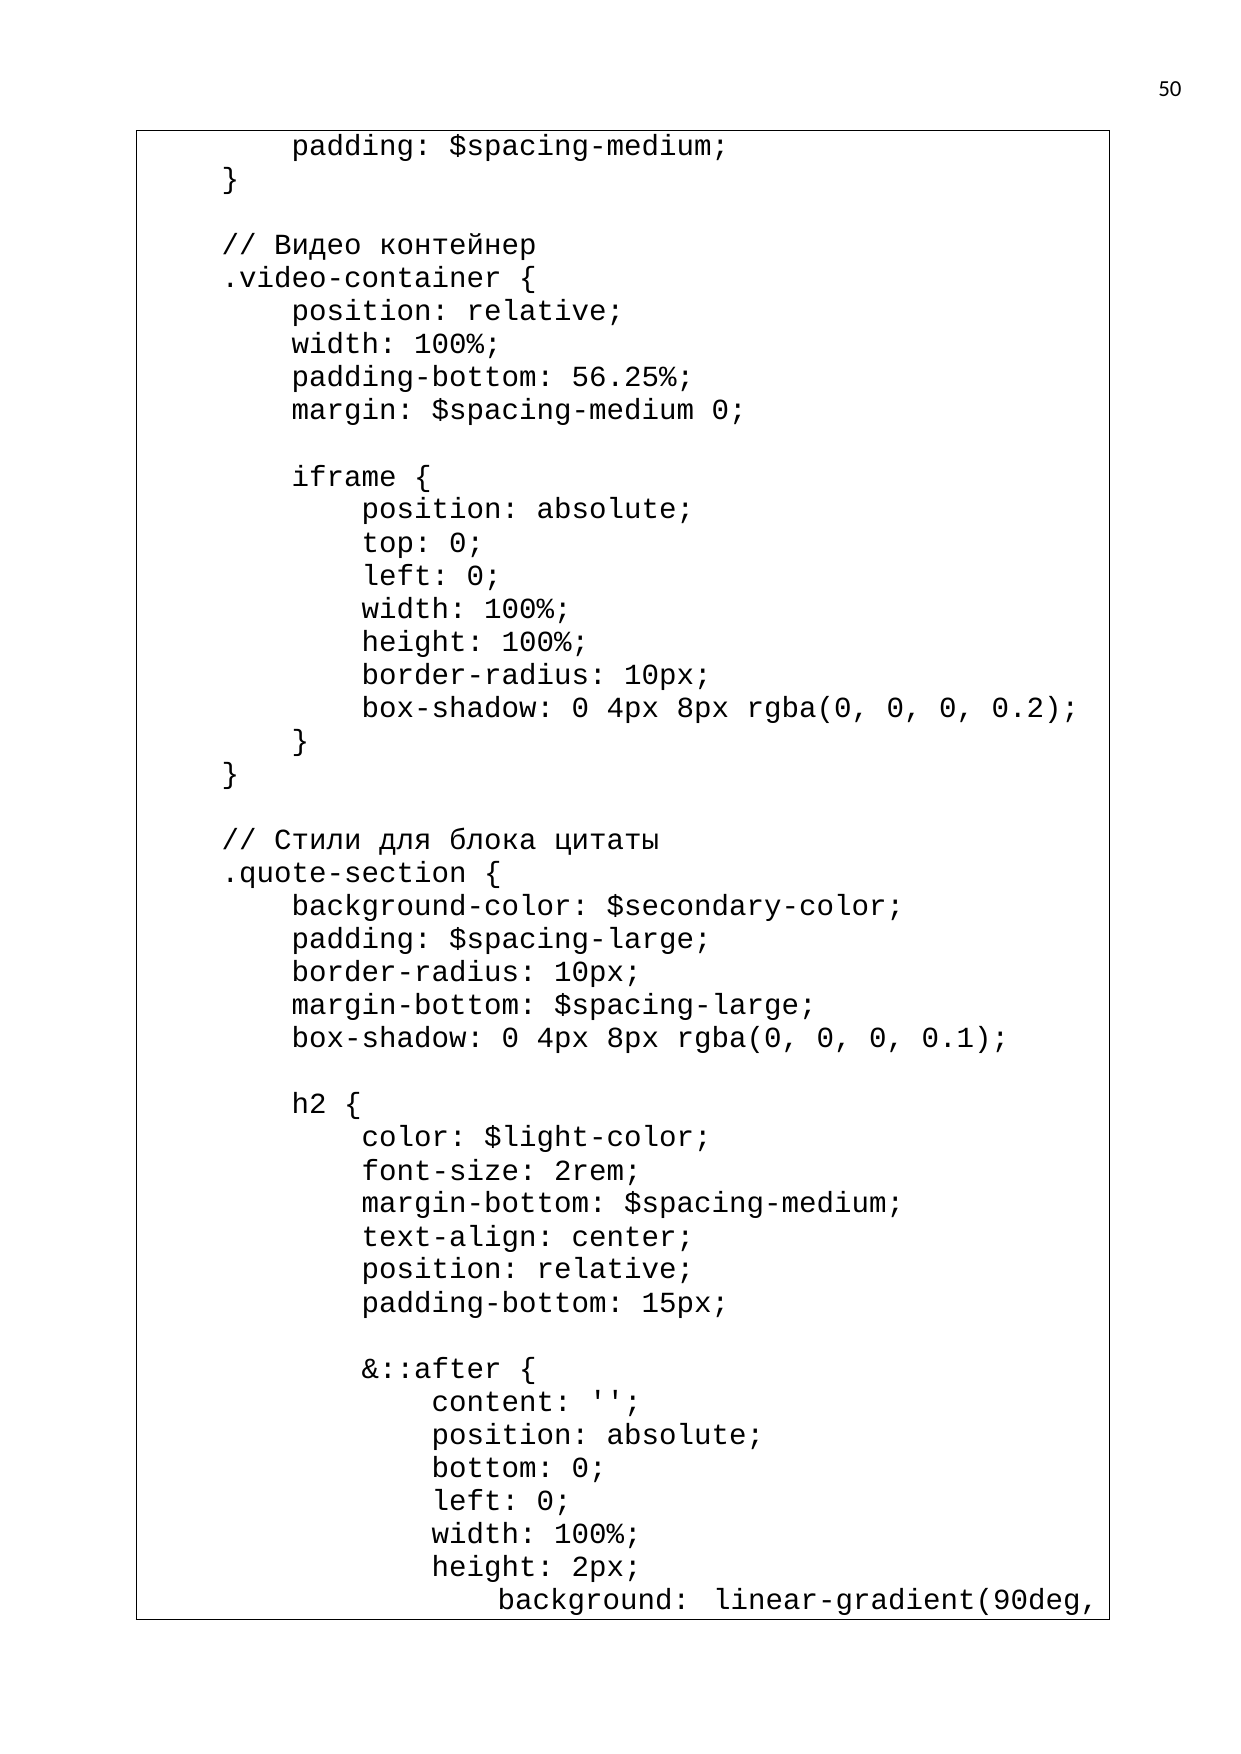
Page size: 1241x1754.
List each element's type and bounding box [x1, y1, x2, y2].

table_header [137, 131, 1109, 1618]
